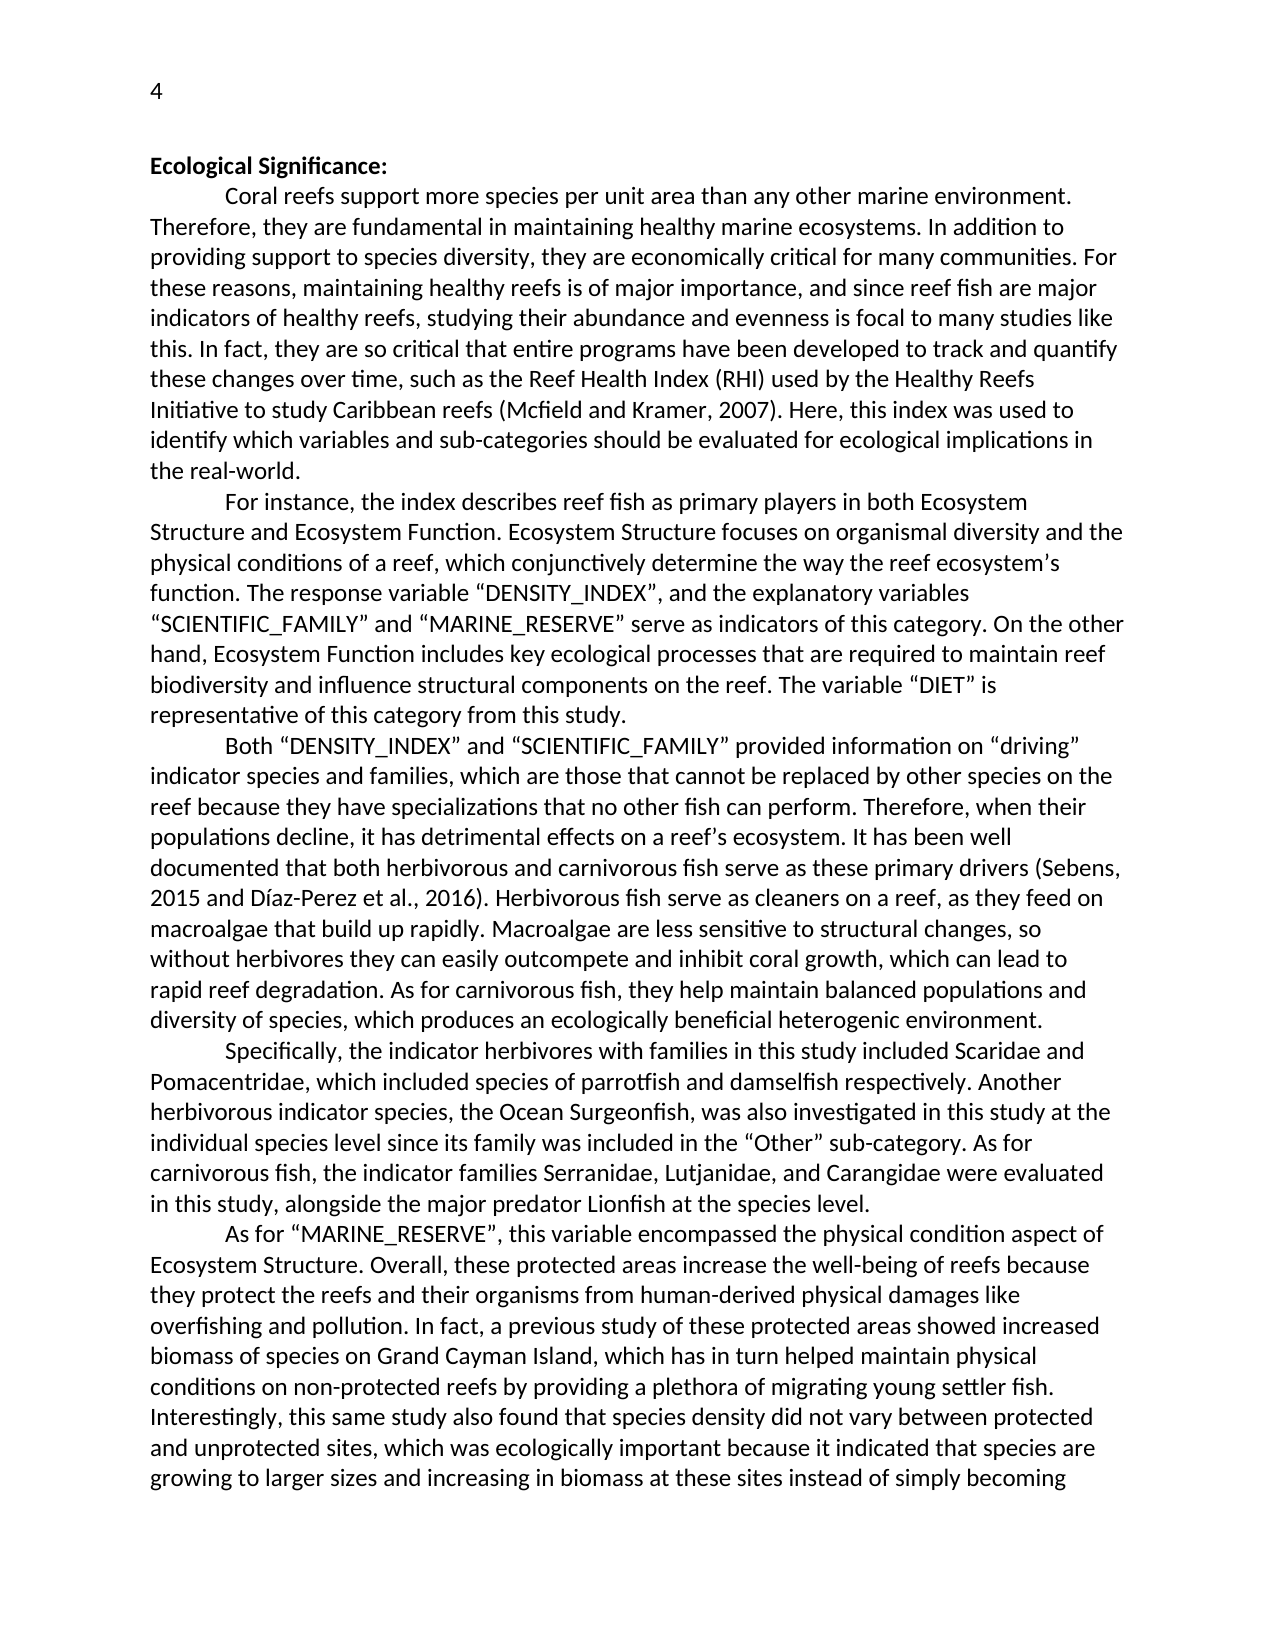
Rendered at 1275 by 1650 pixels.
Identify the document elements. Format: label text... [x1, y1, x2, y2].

text Specifically, the indicator herbivores with families in this study included Scaridae and Pomacentridae, which included species of parrotfish and damselfish respectively. Another herbivorous indicator species, the Ocean Surgeonfish, was also investigated in this study at the individual species level since its family was included in the “Other” sub-category. As for carnivorous fish, the indicator families Serranidae, Lutjanidae, and Carangidae were evaluated in this study, alongside the major predator Lionfish at the species level. [150, 1035, 1125, 1218]
text Both “DENSITY_INDEX” and “SCIENTIFIC_FAMILY” provided information on “driving” indicator species and families, which are those that cannot be replaced by other species on the reef because they have specializations that no other fish can perform. Therefore, when their populations decline, it has detrimental effects on a reef’s ecosystem. It has been well documented that both herbivorous and carnivorous fish serve as these primary drivers (Sebens, 2015 and Díaz-Perez et al., 2016). Herbivorous fish serve as cleaners on a reef, as they feed on macroalgae that build up rapidly. Macroalgae are less sensitive to structural changes, so without herbivores they can easily outcompete and inhibit coral growth, which can lead to rapid reef degradation. As for carnivorous fish, they help maintain balanced populations and diversity of species, which produces an ecologically beneficial heterogenic environment. [150, 730, 1125, 1035]
text For instance, the index describes reef fish as primary players in both Ecosystem Structure and Ecosystem Function. Ecosystem Structure focuses on organismal diversity and the physical conditions of a reef, which conjunctively determine the way the reef ecosystem’s function. The response variable “DENSITY_INDEX”, and the explanatory variables “SCIENTIFIC_FAMILY” and “MARINE_RESERVE” serve as indicators of this category. On the other hand, Ecosystem Function includes key ecological processes that are required to maintain reef biodiversity and influence structural components on the reef. The variable “DIET” is representative of this category from this study. [150, 486, 1125, 730]
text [150, 1218, 1125, 1493]
text Coral reefs support more species per unit area than any other marine environment. Therefore, they are fundamental in maintaining healthy marine ecosystems. In addition to providing support to species diversity, they are economically critical for many communities. For these reasons, maintaining healthy reefs is of major importance, and since reef fish are major indicators of healthy reefs, studying their abundance and evenness is focal to many studies like this. In fact, they are so critical that entire programs have been developed to track and quantify these changes over time, such as the Reef Health Index (RHI) used by the Healthy Reefs Initiative to study Caribbean reefs (Mcfield and Kramer, 2007). Here, this index was used to identify which variables and sub-categories should be evaluated for ecological implications in the real-world. [150, 181, 1125, 486]
text Ecological Significance: [150, 150, 1125, 181]
